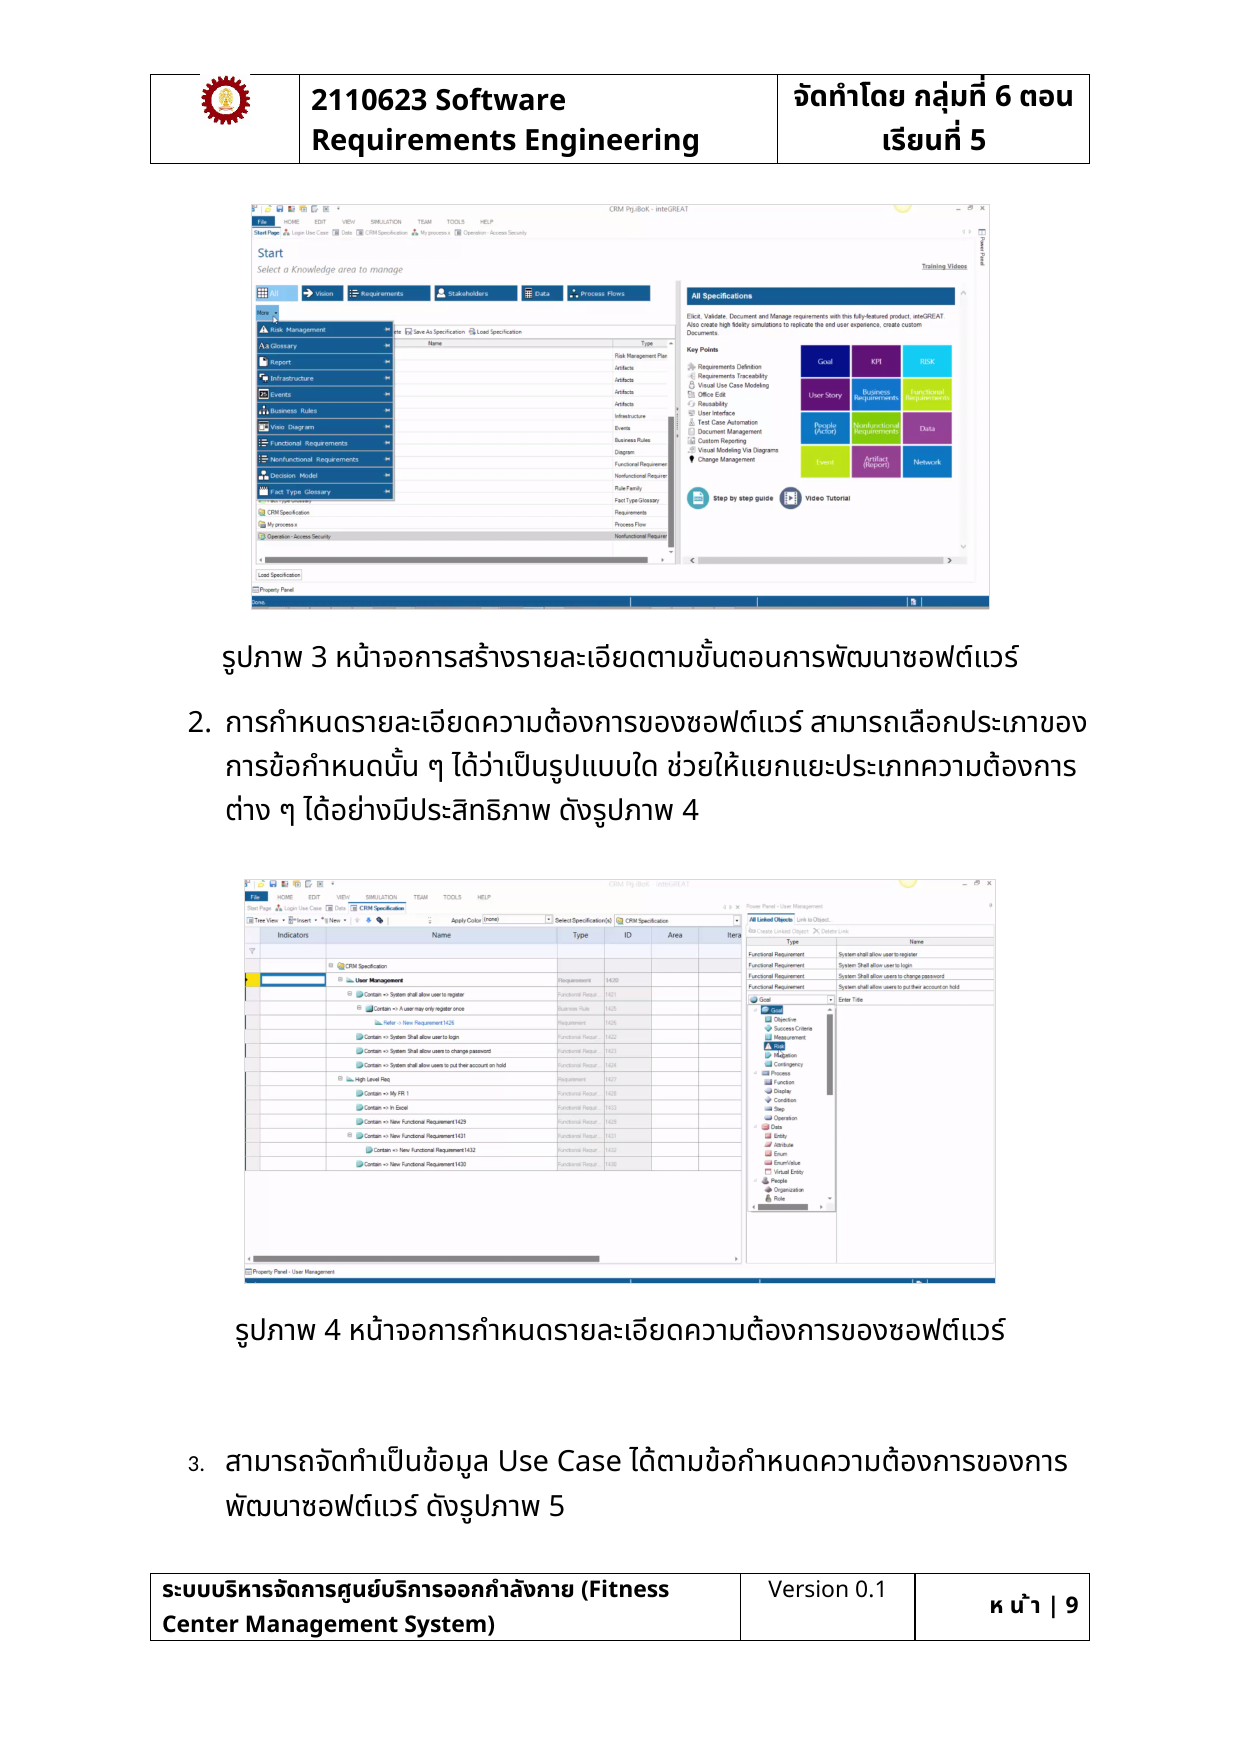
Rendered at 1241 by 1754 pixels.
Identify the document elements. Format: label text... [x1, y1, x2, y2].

text รูปภาพ 3 หน้าจอการสร้างรายละเอียดตามขั้นตอนการพัฒนาซอฟต์แวร์ [150, 636, 1090, 680]
picture [245, 880, 995, 1283]
list สามารถจัดทำเป็นข้อมูล Use Case ได้ตามข้อกำหนดความต้องการของการพัฒนาซอฟต์แวร์ ดังรูปภาพ 5 [187, 1441, 1090, 1529]
text รูปภาพ 4 หน้าจอการกำหนดรายละเอียดความต้องการของซอฟต์แวร์ [150, 1309, 1090, 1353]
picture [200, 74, 251, 125]
picture [252, 205, 989, 609]
list การกำหนดรายละเอียดความต้องการของซอฟต์แวร์ สามารถเลือกประเภาของการข้อกำหนดนั้น ๆ ได้ว่าเป็นรูปแบบใด ช่วยให้แยกแยะประเภทความต้องการต่าง ๆ ได้อย่างมีประสิทธิภาพ ดังรูปภาพ 4 [187, 701, 1090, 833]
